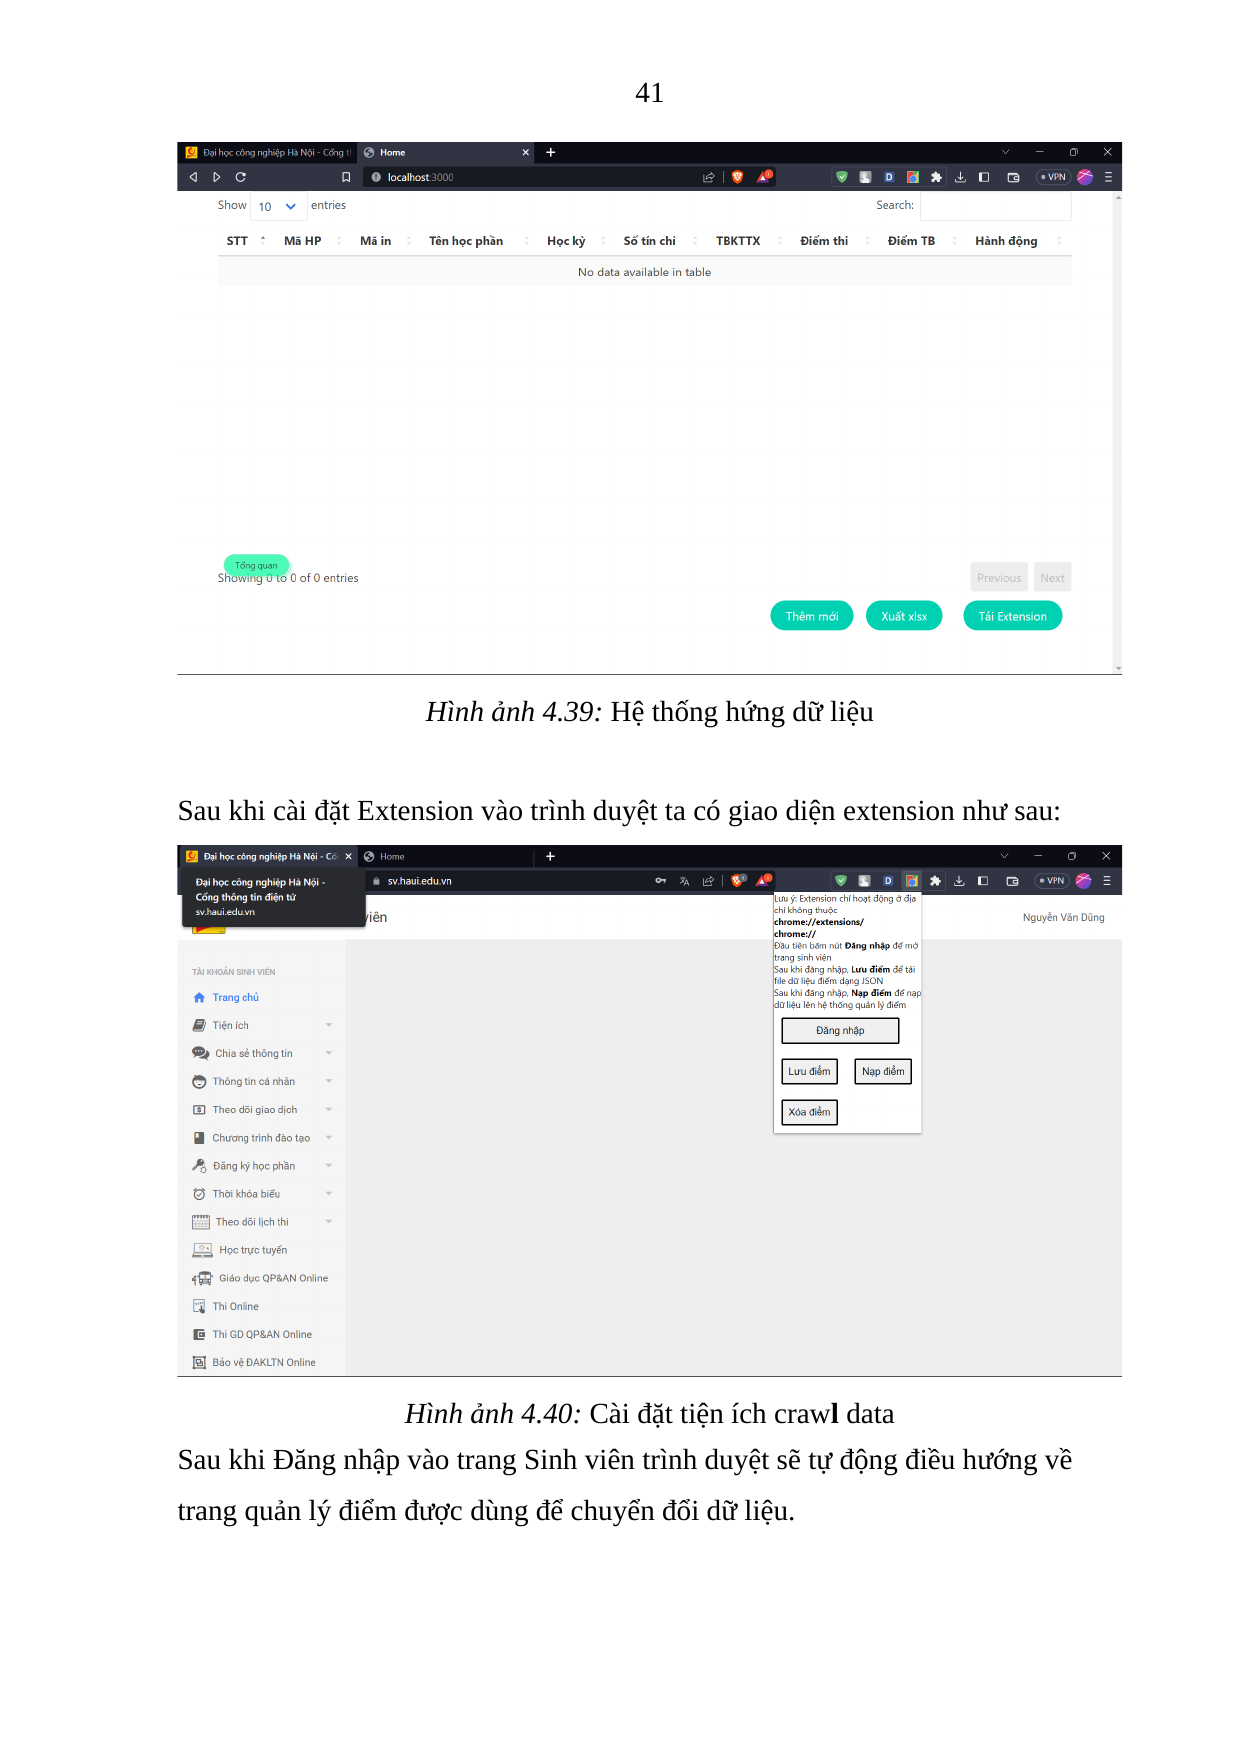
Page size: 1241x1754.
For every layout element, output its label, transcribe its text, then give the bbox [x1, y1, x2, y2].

picture [177, 845, 1123, 1377]
picture [177, 142, 1123, 675]
text Sau khi Đăng nhập vào trang Sinh viên trình duyệt sẽ tự động điều hướng về trang quản lý điểm được dùng để chuyển đổi dữ liệu. [177, 1442, 1122, 1526]
text Sau khi cài đặt Extension vào trình duyệt ta có giao diện extension như sau: [177, 793, 1122, 826]
